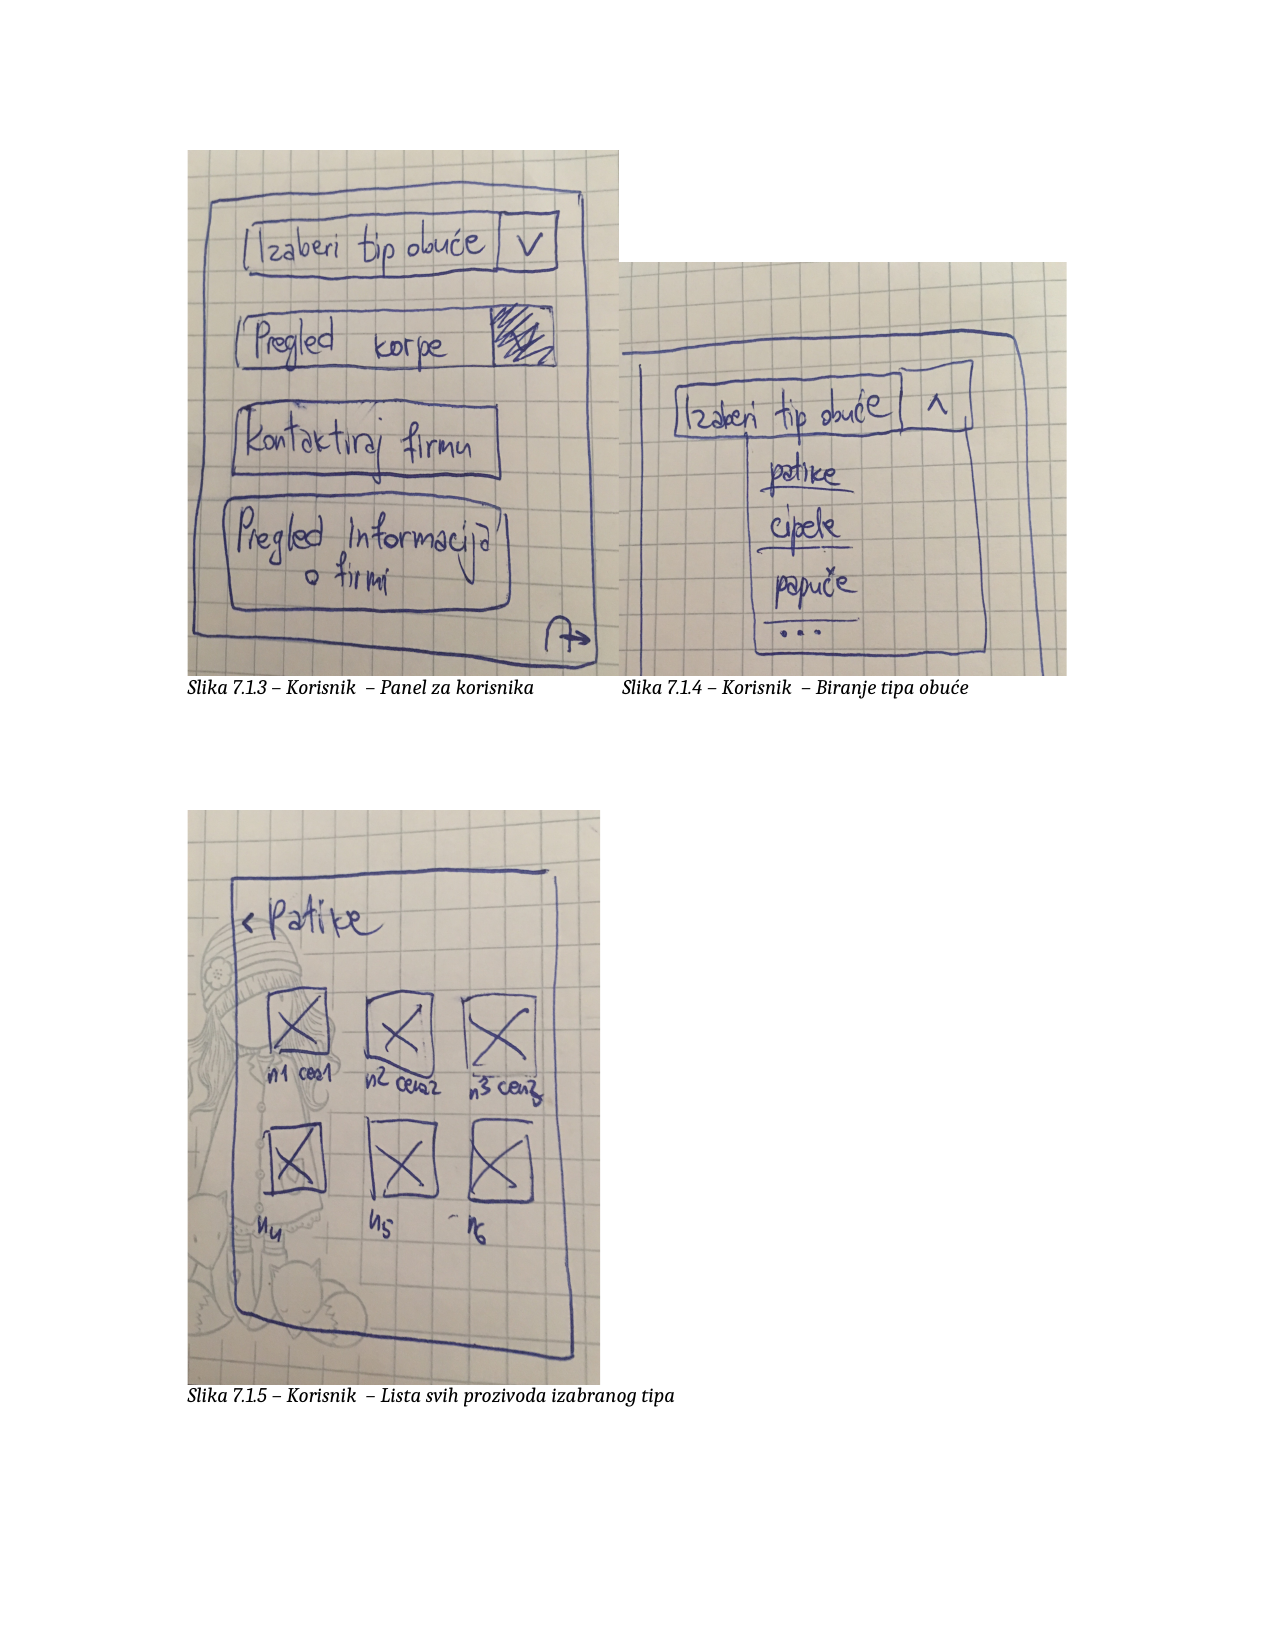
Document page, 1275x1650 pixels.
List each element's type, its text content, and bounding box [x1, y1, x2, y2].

text Slika 7.1.3 – Korisnik – Panel za korisnika Slika 7.1.4 – Korisnik – Biranje tipa obuće [187, 676, 1087, 700]
text Slika 7.1.5 – Korisnik – Lista svih prozivoda izabranog tipa [187, 1384, 1087, 1408]
picture [187, 150, 1067, 676]
picture [187, 810, 600, 1385]
